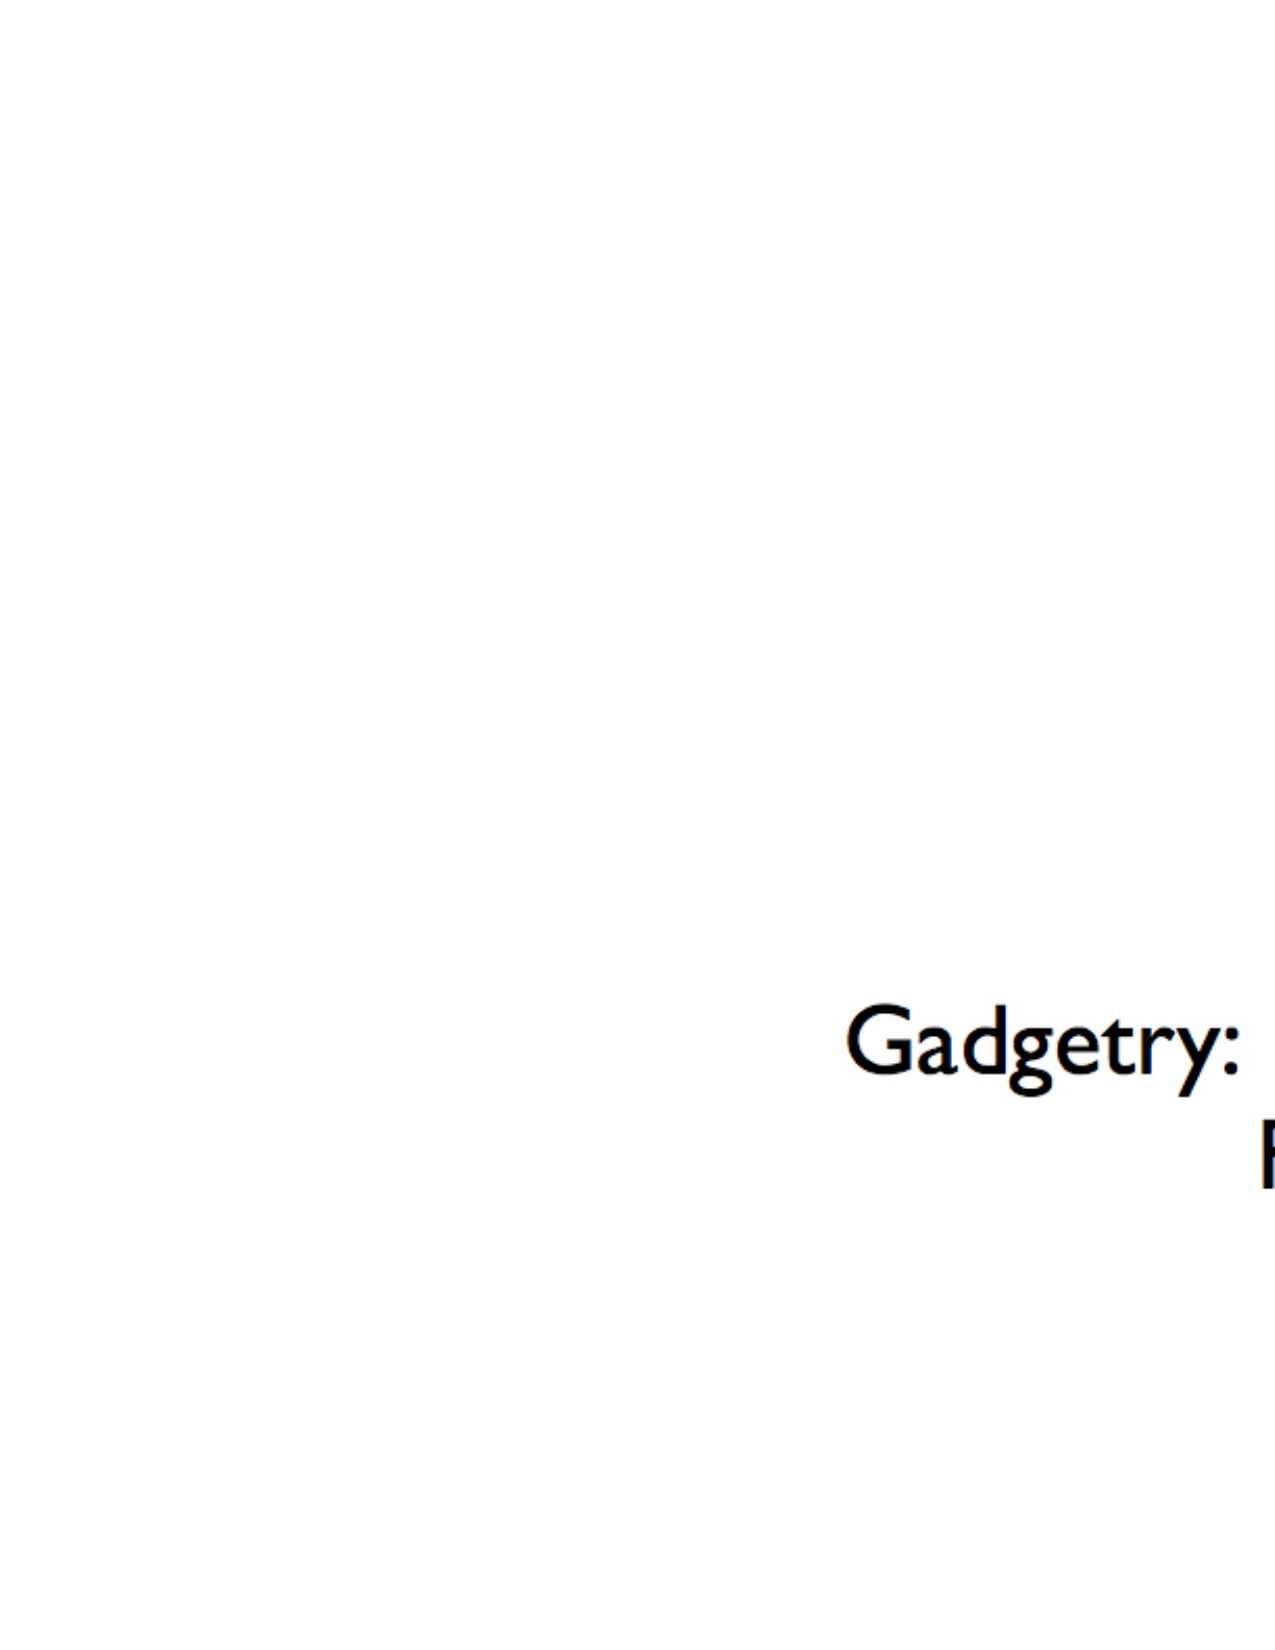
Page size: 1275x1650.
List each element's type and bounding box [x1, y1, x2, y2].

picture [168, 150, 1275, 1501]
